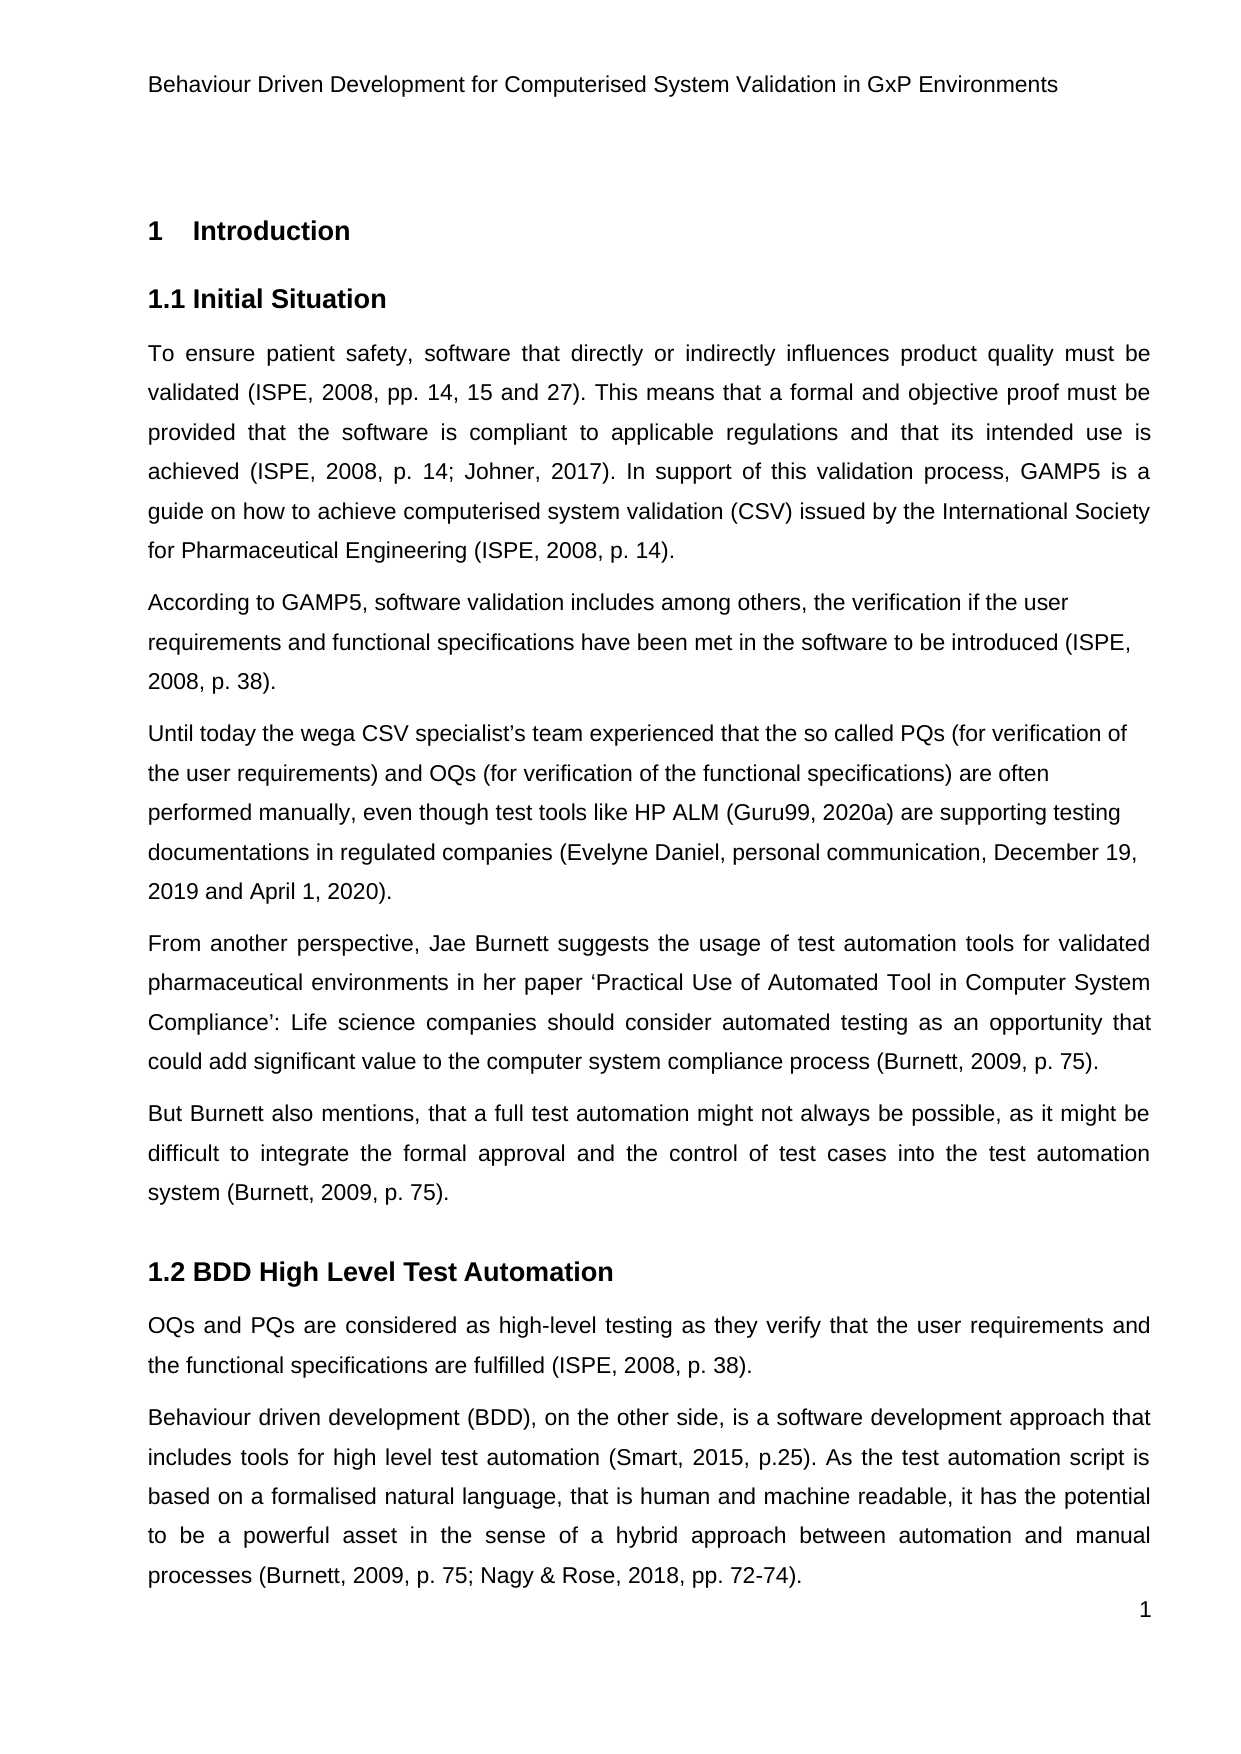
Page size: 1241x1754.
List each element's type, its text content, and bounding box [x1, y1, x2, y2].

subtitle BDD High Level Test Automation [148, 1256, 1152, 1287]
text Behaviour driven development (BDD), on the other side, is a software development approach that includes tools for high level test automation (Smart, 2015, p.25). As the test automation script is based on a formalised natural language, that is human and machine readable, it has the potential to be a powerful asset in the sense of a hybrid approach between automation and manual processes (Burnett, 2009, p. 75; Nagy & Rose, 2018, pp. 72-74). [148, 1404, 1152, 1588]
text Until today the wega CSV specialist’s team experienced that the so called PQs (for verification of the user requirements) and OQs (for verification of the functional specifications) are often performed manually, even though test tools like HP ALM (Guru99, 2020a) are supporting testing documentations in regulated companies (Evelyne Daniel, personal communication, December 19, 2019 and April 1, 2020). [148, 720, 1152, 904]
text OQs and PQs are considered as high-level testing as they verify that the user requirements and the functional specifications are fulfilled (ISPE, 2008, p. 38). [148, 1312, 1152, 1378]
text But Burnett also mentions, that a full test automation might not always be possible, as it might be difficult to integrate the formal approval and the control of test cases into the test automation system (Burnett, 2009, p. 75). [148, 1100, 1152, 1206]
text According to GAMP5, software validation includes among others, the verification if the user requirements and functional specifications have been met in the software to be introduced (ISPE, 2008, p. 38). [148, 589, 1152, 694]
subtitle Initial Situation [148, 283, 1152, 315]
text To ensure patient safety, software that directly or indirectly influences product quality must be validated (ISPE, 2008, pp. 14, 15 and 27). This means that a formal and objective proof must be provided that the software is compliant to applicable regulations and that its intended use is achieved (ISPE, 2008, p. 14; Johner, 2017). In support of this validation process, GAMP5 is a guide on how to achieve computerised system validation (CSV) issued by the International Society for Pharmaceutical Engineering (ISPE, 2008, p. 14). [148, 340, 1152, 563]
subtitle Introduction [148, 215, 1152, 246]
text From another perspective, Jae Burnett suggests the usage of test automation tools for validated pharmaceutical environments in her paper ‘Practical Use of Automated Tool in Computer System Compliance’: Life science companies should consider automated testing as an opportunity that could add significant value to the computer system compliance process (Burnett, 2009, p. 75). [148, 930, 1152, 1075]
